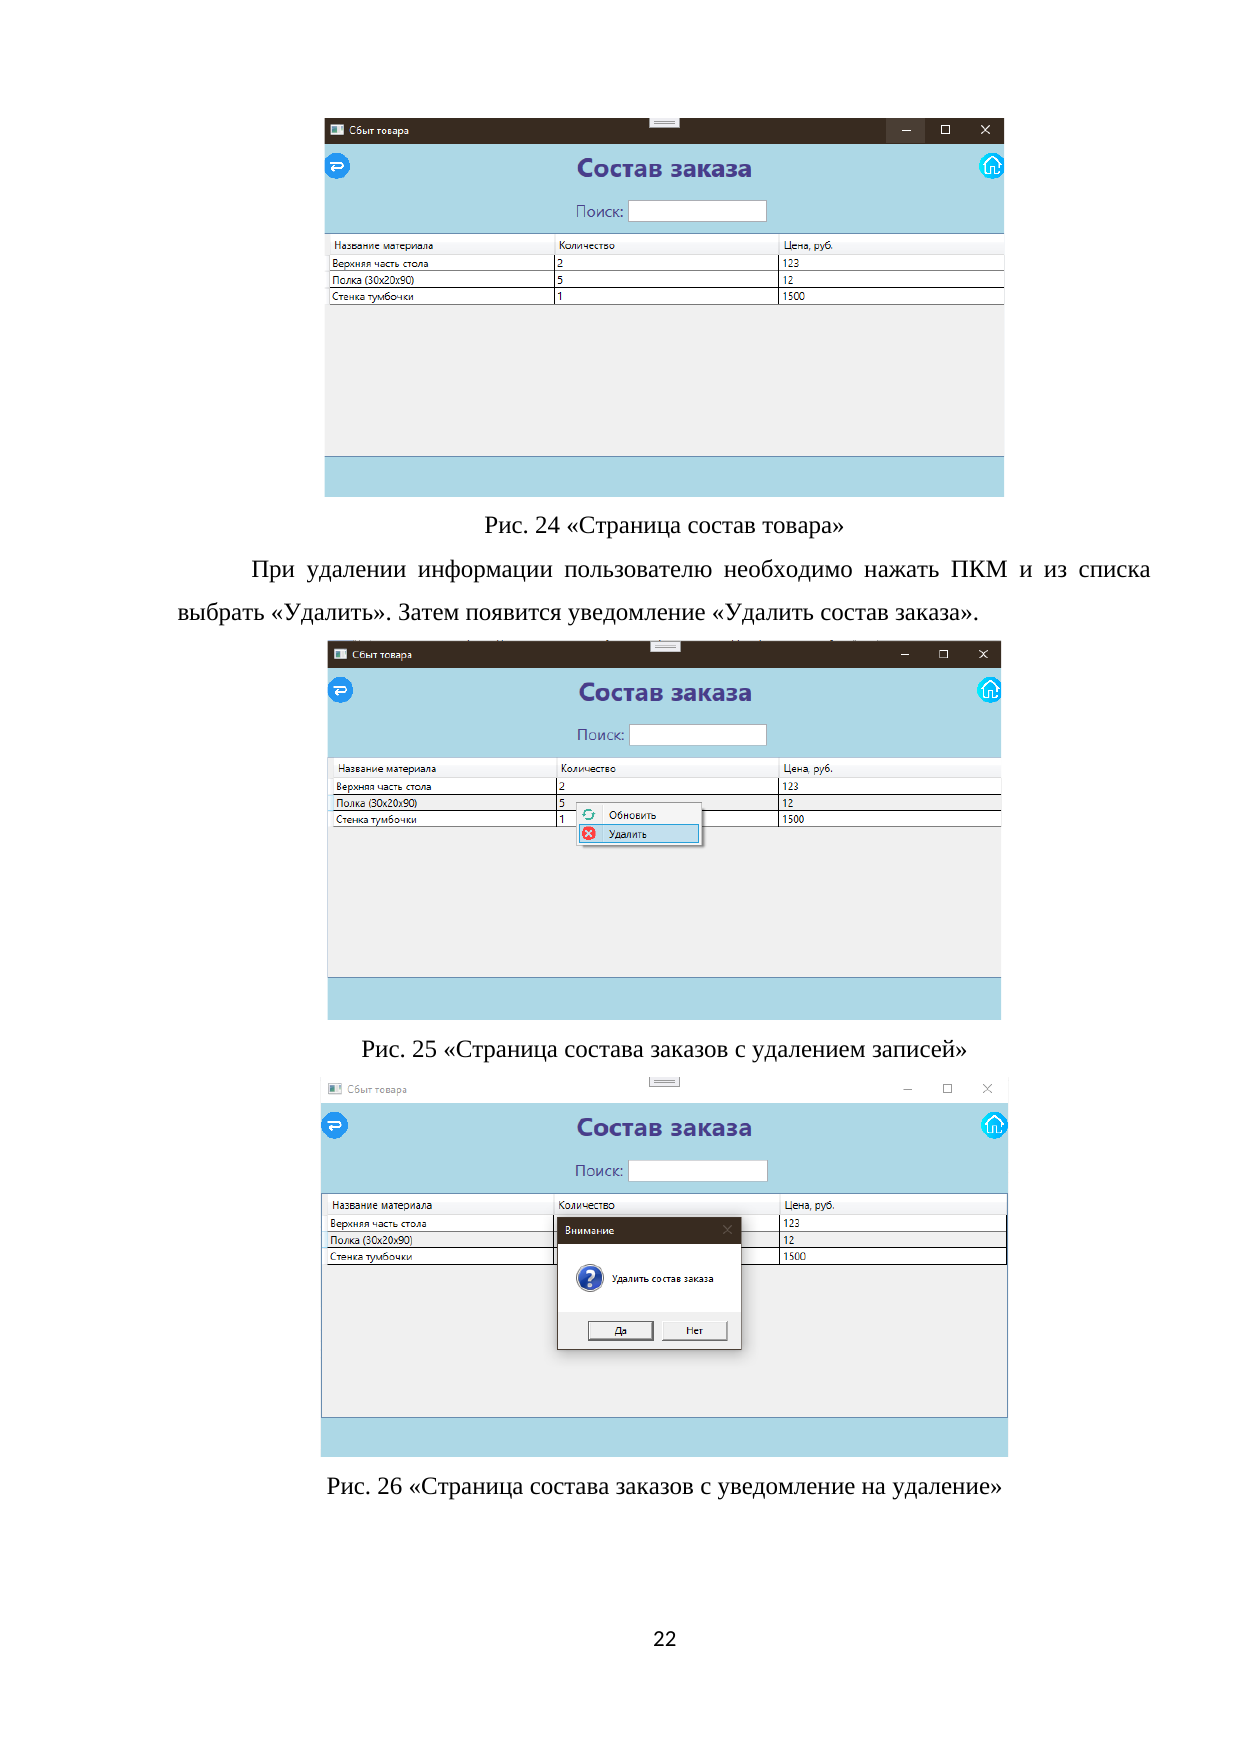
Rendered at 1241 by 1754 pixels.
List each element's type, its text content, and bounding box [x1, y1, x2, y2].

text Рис. 25 «Страница состава заказов с удалением записей» [177, 1034, 1152, 1063]
picture [324, 118, 1005, 497]
text При удалении информации пользователю необходимо нажать ПКМ и из списка выбрать «Удалить». Затем появится уведомление «Удалить состав заказа». [177, 554, 1152, 626]
text Рис. 24 «Страница состав товара» [177, 511, 1152, 539]
text Рис. 26 «Страница состава заказов с уведомление на удаление» [177, 1471, 1152, 1500]
picture [327, 640, 1002, 1020]
picture [320, 1077, 1009, 1457]
